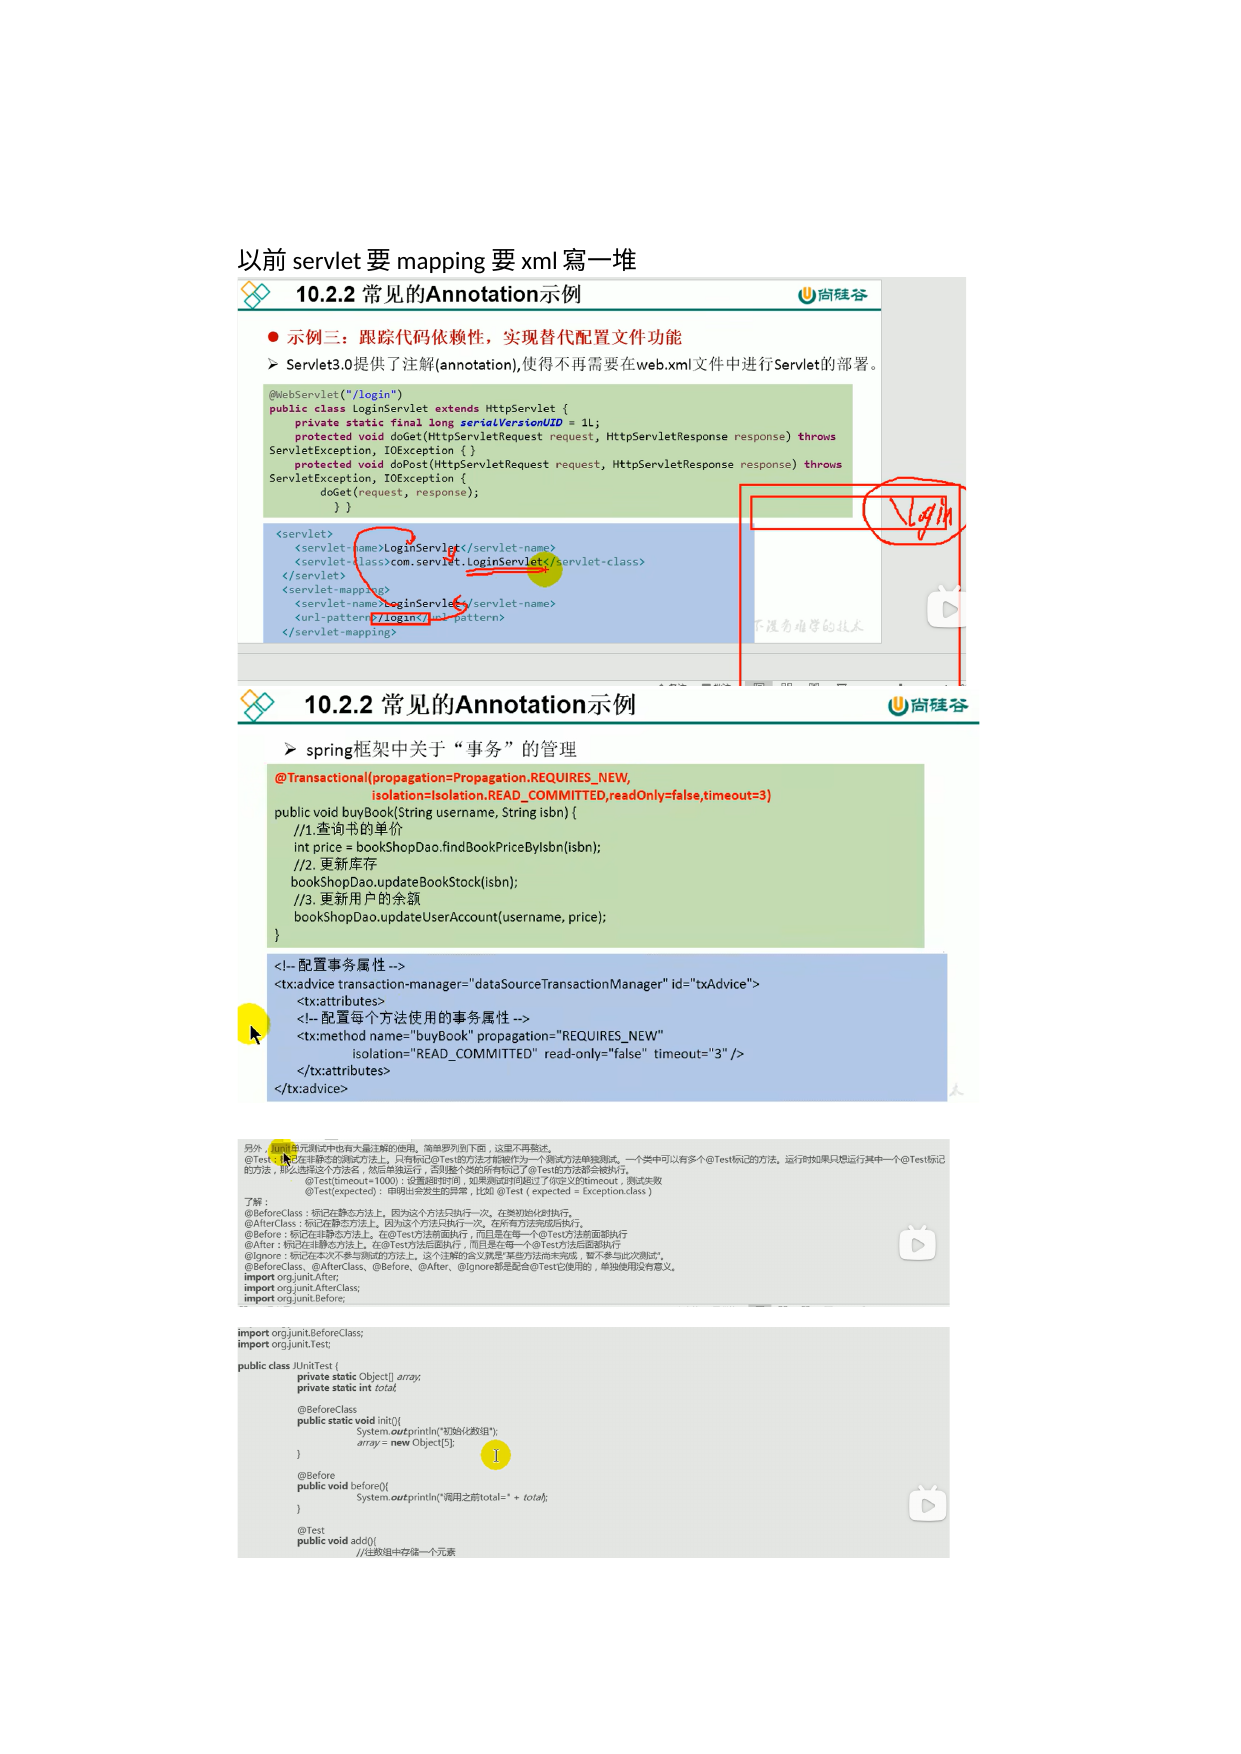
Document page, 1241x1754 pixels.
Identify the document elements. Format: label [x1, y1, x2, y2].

picture [237, 277, 967, 686]
picture [237, 1139, 950, 1307]
picture [237, 1327, 950, 1558]
list [187, 164, 1053, 1589]
picture [237, 689, 980, 1103]
